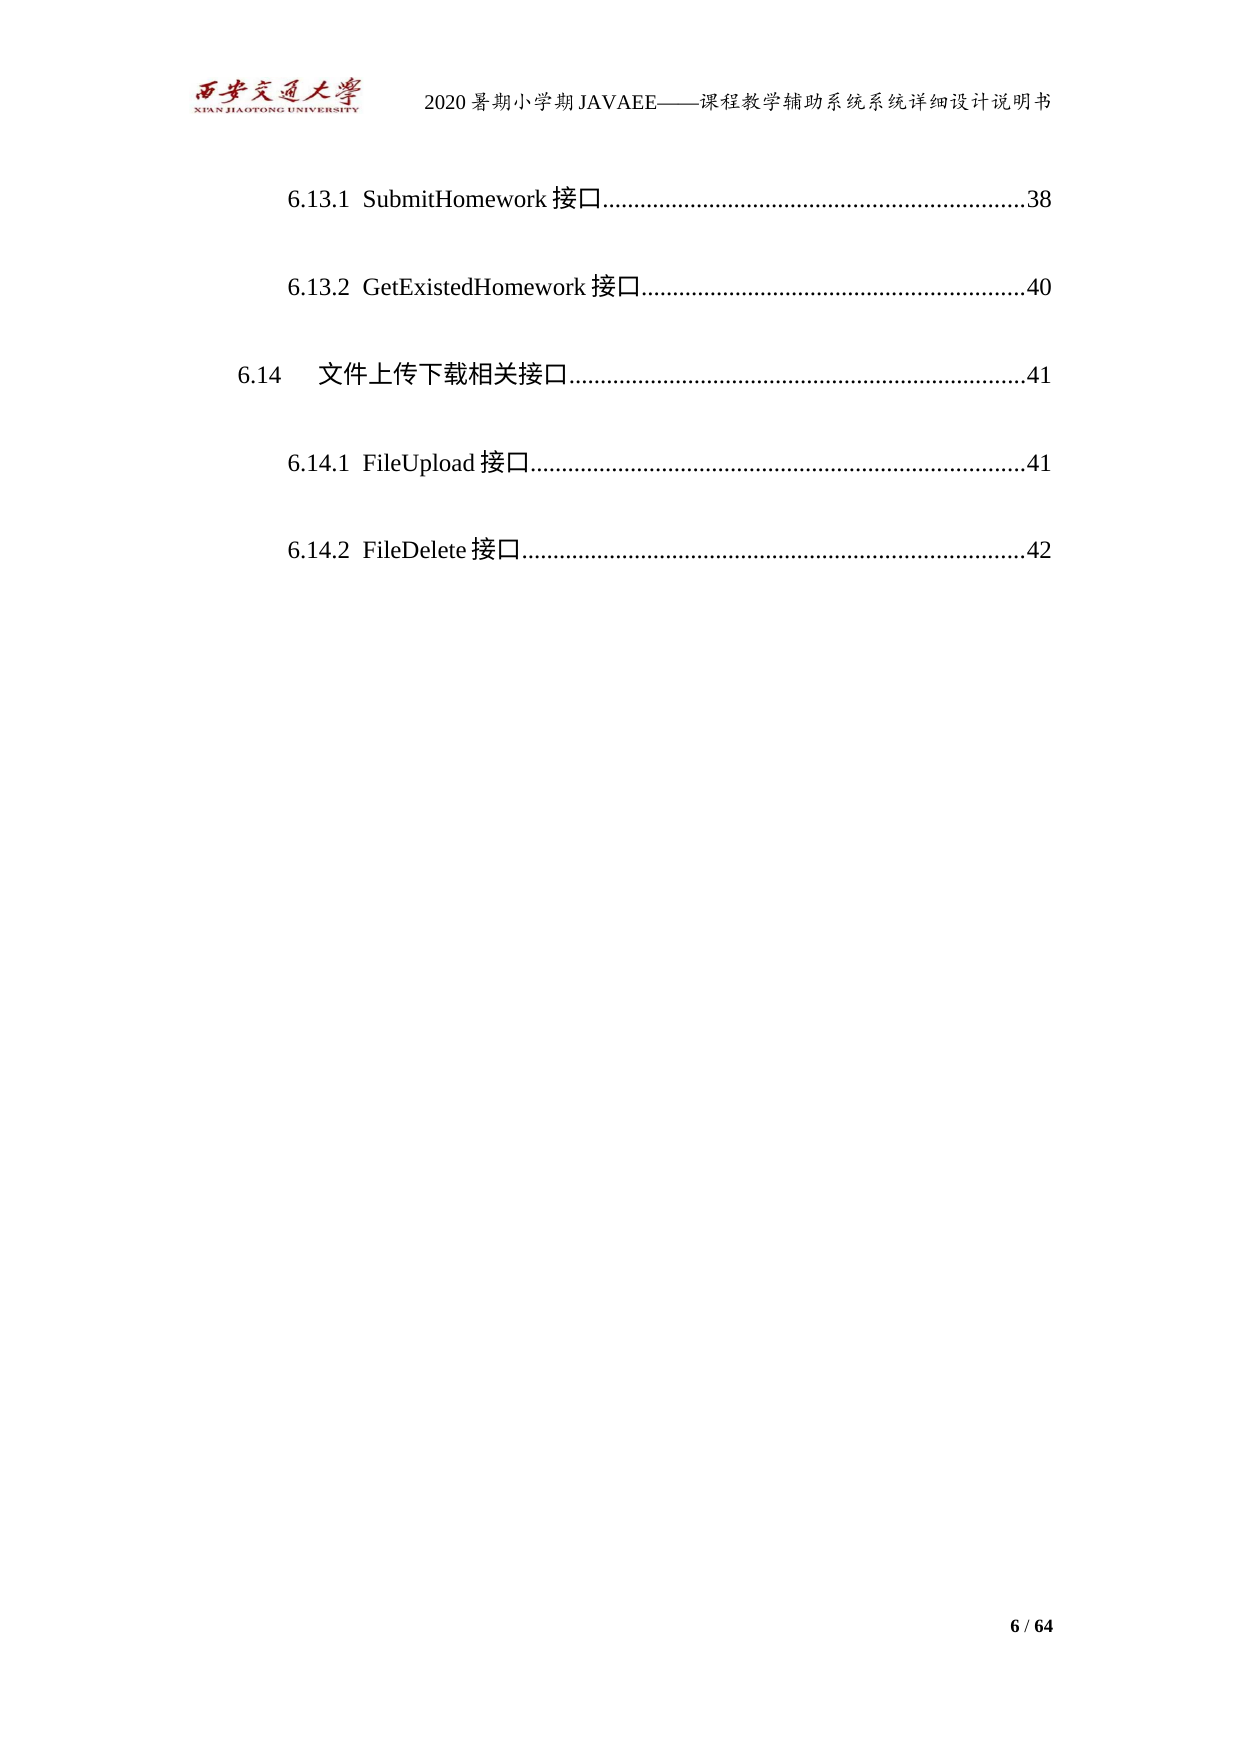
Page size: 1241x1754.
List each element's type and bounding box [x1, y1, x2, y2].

picture [189, 77, 364, 114]
